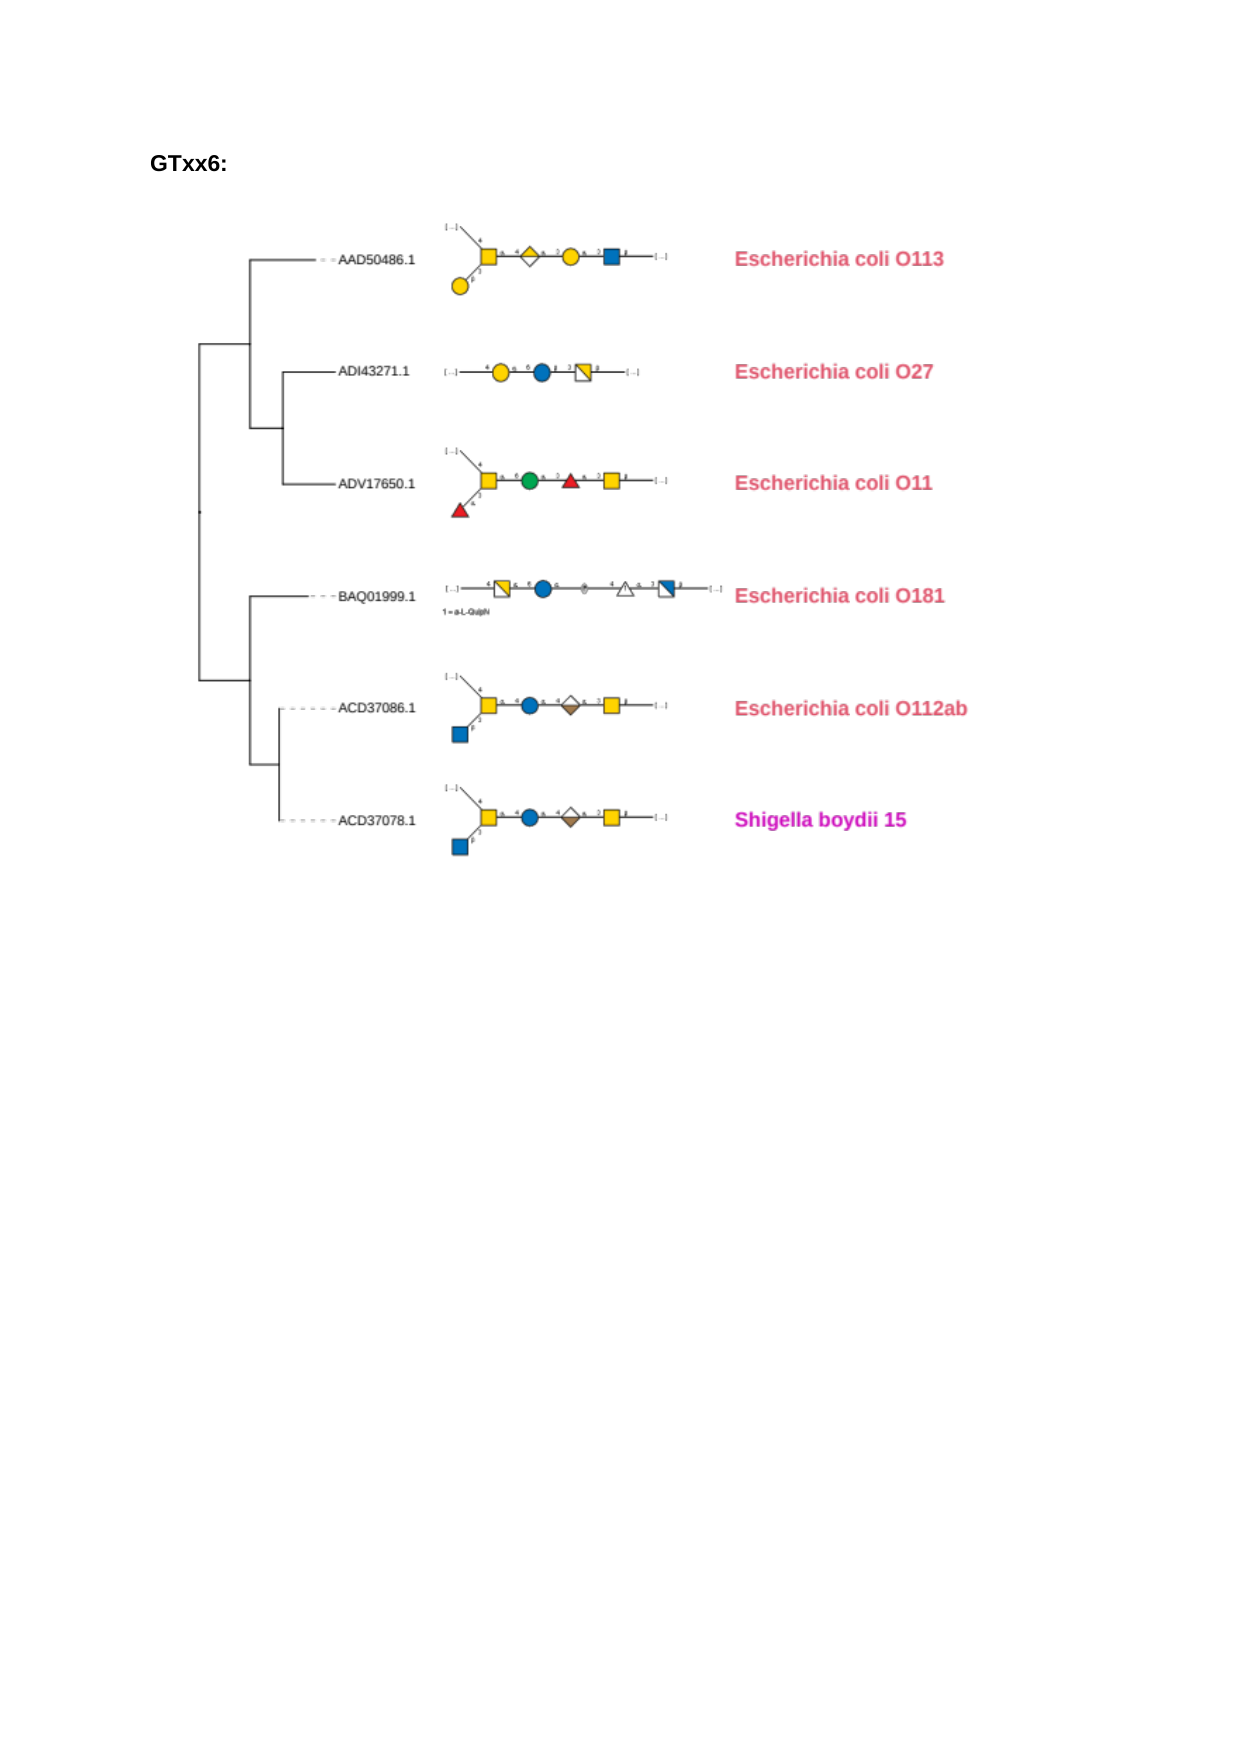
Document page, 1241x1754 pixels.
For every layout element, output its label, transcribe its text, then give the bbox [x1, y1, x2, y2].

text GTxx6: [150, 150, 1090, 176]
